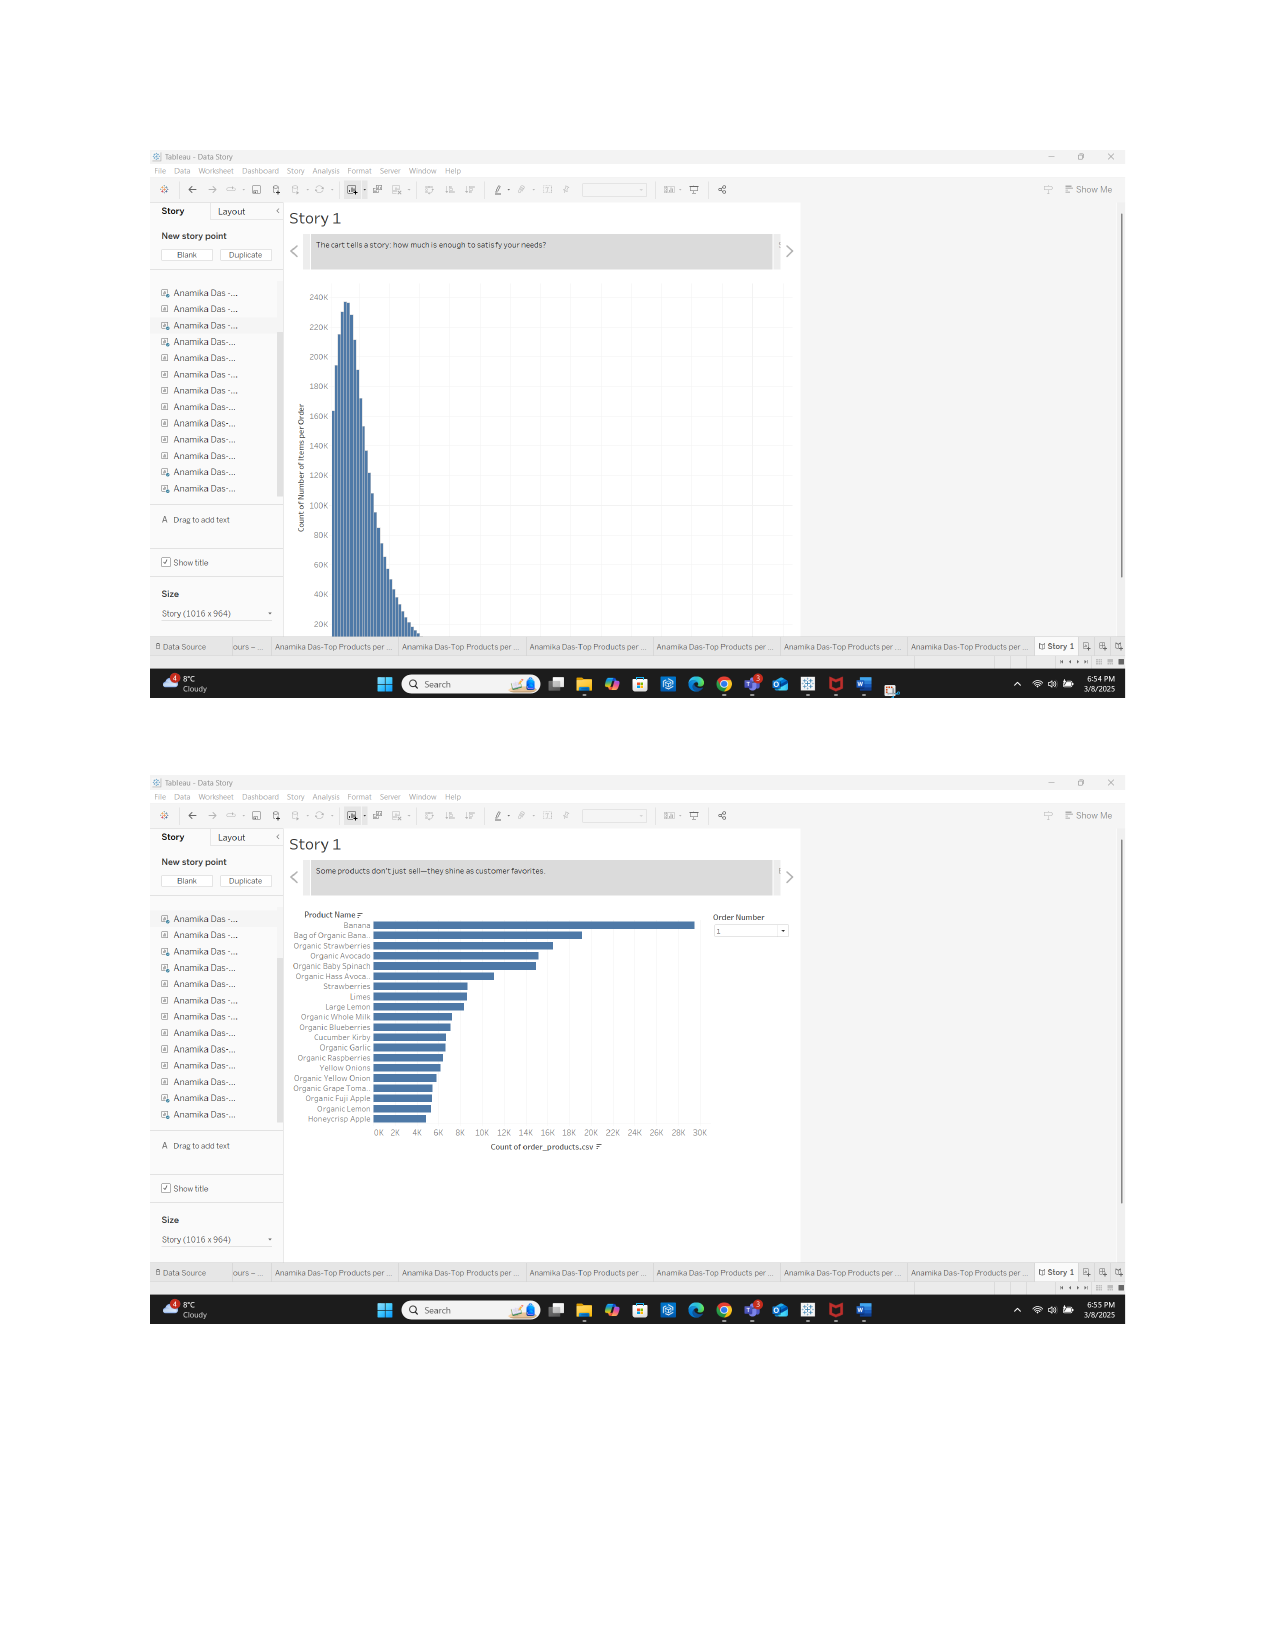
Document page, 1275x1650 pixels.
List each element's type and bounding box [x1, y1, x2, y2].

picture [150, 150, 1125, 698]
picture [150, 775, 1125, 1324]
